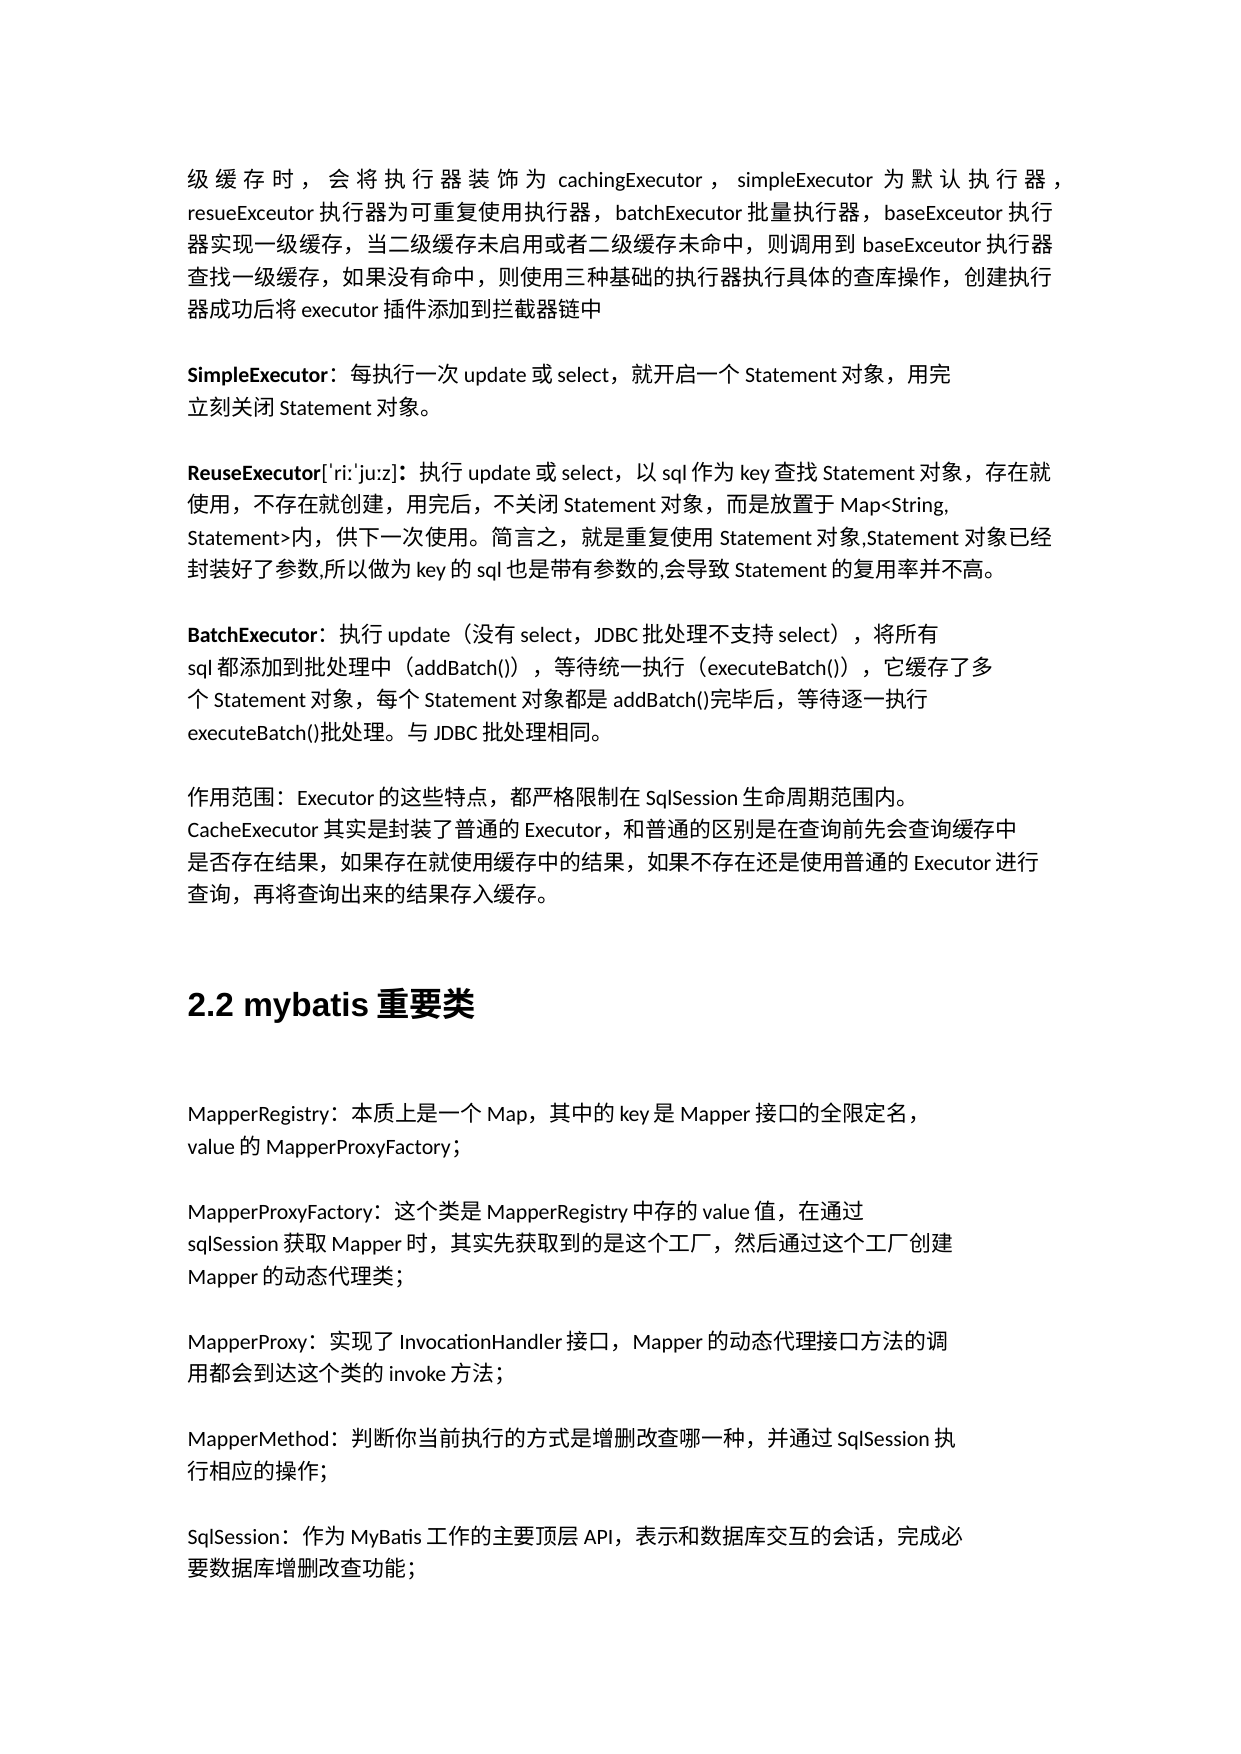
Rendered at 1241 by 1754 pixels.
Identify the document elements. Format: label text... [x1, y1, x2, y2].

subtitle 2.2 mybatis重要类 [187, 969, 1053, 1034]
text 要数据库增删改查功能； [187, 1551, 1053, 1583]
text 用都会到达这个类的invoke方法； [187, 1356, 1053, 1388]
text Statement>内，供下一次使用。简言之，就是重复使用Statement对象,Statement对象已经封装好了参数,所以做为key的sql也是带有参数的,会导致Statement的复用率并不高。 [187, 519, 1053, 584]
text sql都添加到批处理中（addBatch()），等待统一执行（executeBatch()），它缓存了多 [187, 649, 1053, 682]
text value的MapperProxyFactory； [187, 1128, 1053, 1161]
text MapperProxyFactory：这个类是MapperRegistry中存的value值，在通过 [187, 1193, 1053, 1226]
text 查询，再将查询出来的结果存入缓存。 [187, 877, 1053, 909]
text 个Statement对象，每个Statement对象都是addBatch()完毕后，等待逐一执行 [187, 682, 1053, 714]
text 立刻关闭Statement对象。 [187, 389, 1053, 422]
text sqlSession获取Mapper时，其实先获取到的是这个工厂，然后通过这个工厂创建 [187, 1226, 1053, 1258]
text MapperRegistry：本质上是一个Map，其中的key是Mapper接口的全限定名， [187, 1096, 1053, 1128]
text SqlSession：作为MyBatis工作的主要顶层API，表示和数据库交互的会话，完成必 [187, 1518, 1053, 1551]
text 作用范围：Executor的这些特点，都严格限制在SqlSession生命周期范围内。 [187, 779, 1053, 812]
text CacheExecutor其实是封装了普通的Executor，和普通的区别是在查询前先会查询缓存中 [187, 812, 1053, 844]
text SimpleExecutor：每执行一次update或select，就开启一个Statement对象，用完 [187, 357, 1053, 389]
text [187, 162, 1053, 324]
text Mapper的动态代理类； [187, 1258, 1053, 1291]
text executeBatch()批处理。与JDBC批处理相同。 [187, 714, 1053, 747]
text 行相应的操作； [187, 1453, 1053, 1486]
text BatchExecutor：执行update（没有select，JDBC批处理不支持select），将所有 [187, 617, 1053, 649]
text MapperProxy：实现了InvocationHandler接口，Mapper的动态代理接口方法的调 [187, 1323, 1053, 1356]
text ReuseExecutor[ˈriːˈjuːz]：执行update或select，以sql作为key查找Statement对象，存在就使用，不存在就创建，用完后，不关闭Statement对象，而是放置于Map<String, [187, 454, 1053, 519]
text MapperMethod：判断你当前执行的方式是增删改查哪一种，并通过SqlSession执 [187, 1421, 1053, 1453]
text 是否存在结果，如果存在就使用缓存中的结果，如果不存在还是使用普通的Executor进行 [187, 844, 1053, 877]
